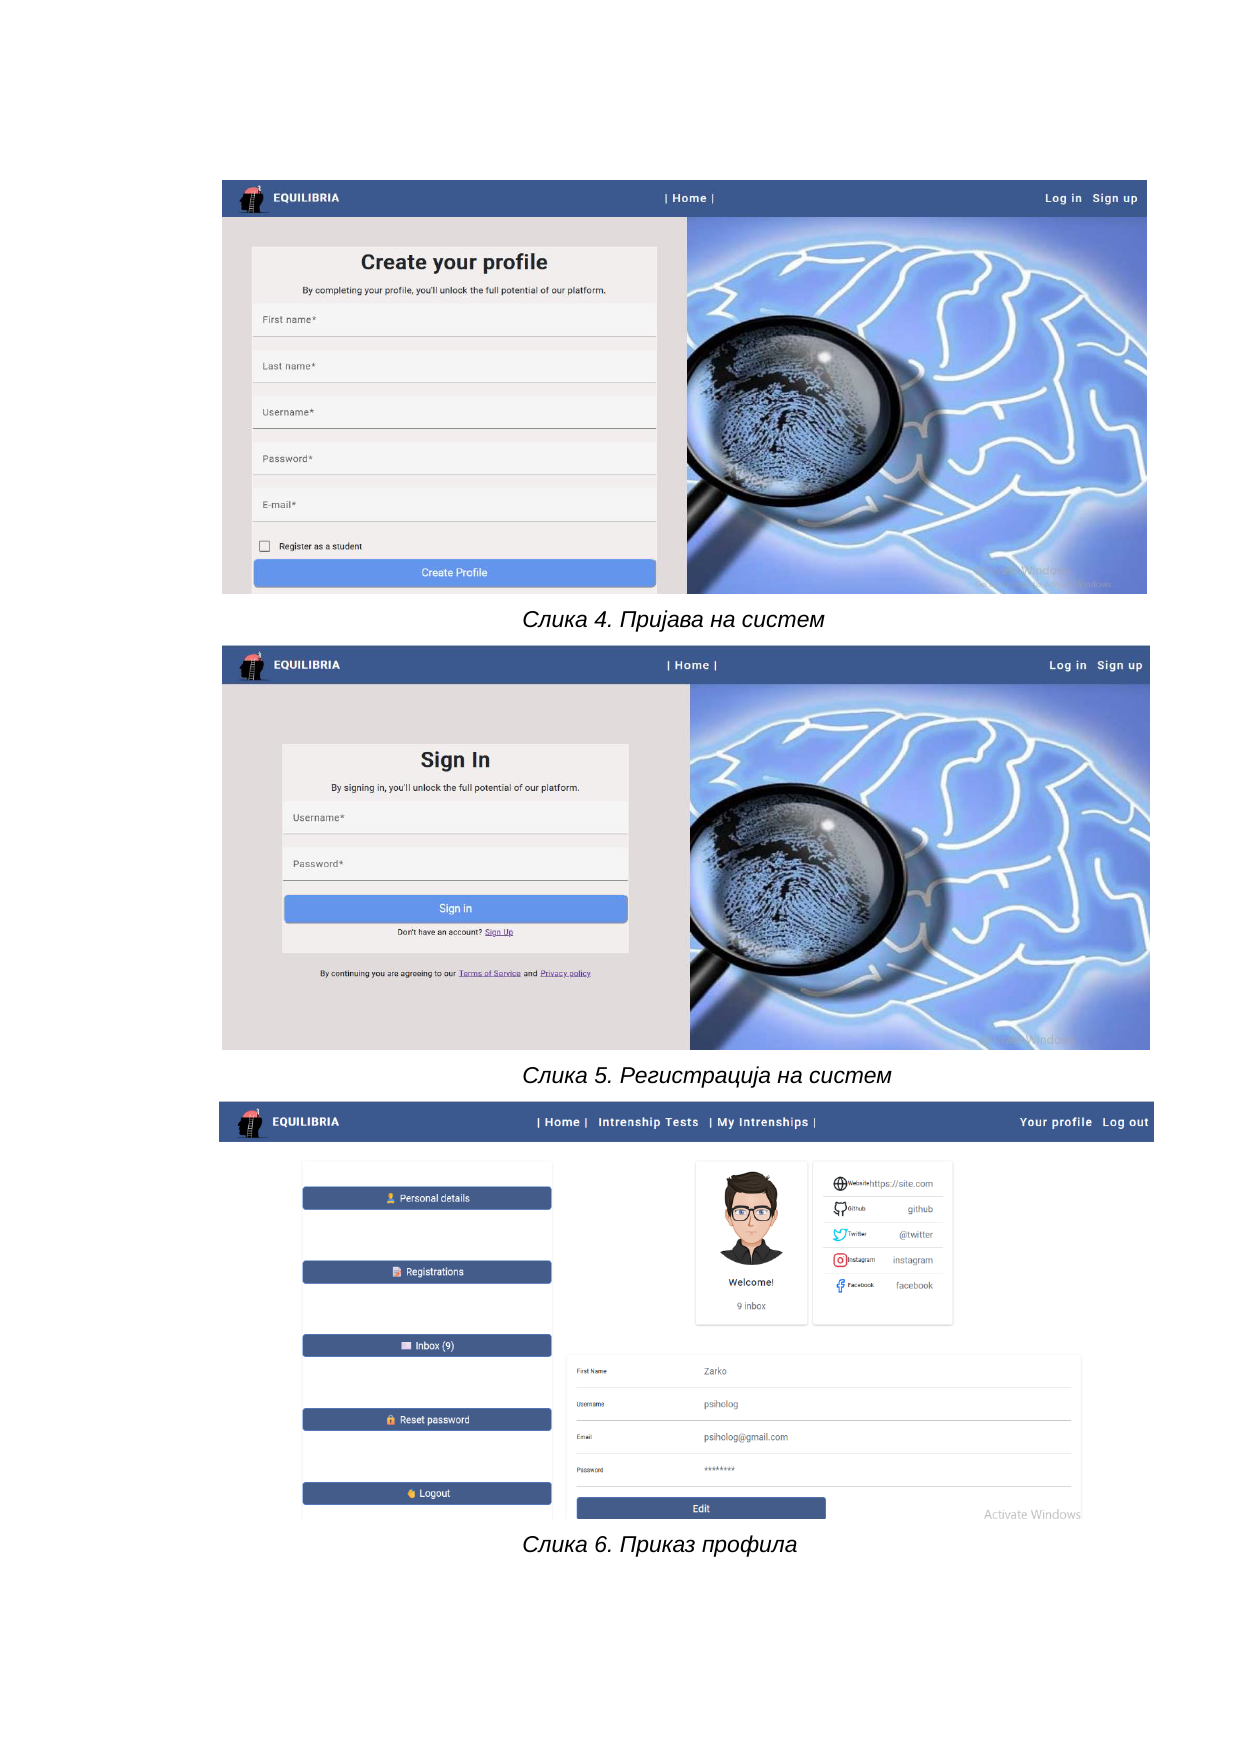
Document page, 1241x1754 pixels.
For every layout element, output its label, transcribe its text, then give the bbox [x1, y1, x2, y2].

text Слика 6. Приказ профила [462, 1531, 1167, 1558]
text Слика 5. Регистрација на систем [447, 1062, 1167, 1089]
text Слика 4. Пријава на систем [522, 606, 1167, 633]
